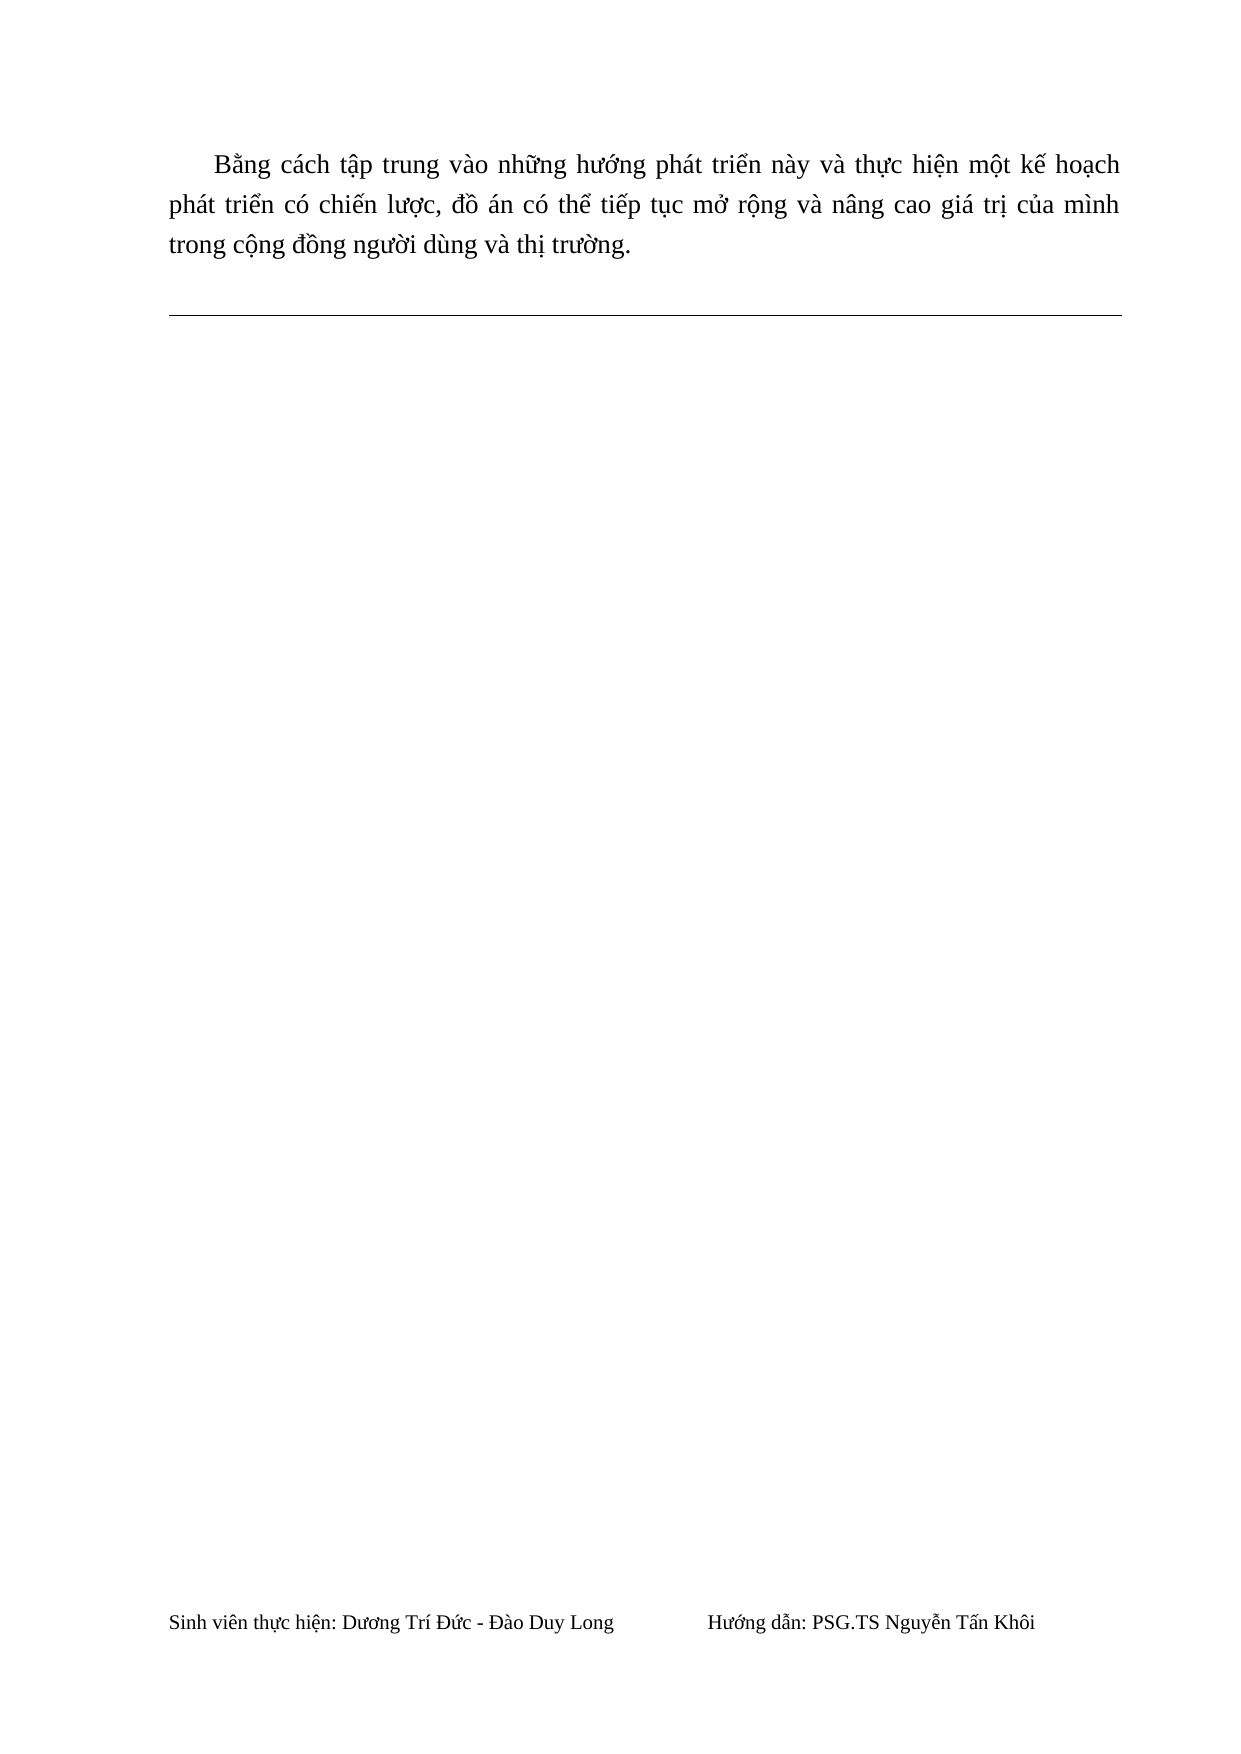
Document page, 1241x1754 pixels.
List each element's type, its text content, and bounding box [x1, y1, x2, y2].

text Bằng cách tập trung vào những hướng phát triển này và thực hiện một kế hoạch phát triển có chiến lược, đồ án có thể tiếp tục mở rộng và nâng cao giá trị của mình trong cộng đồng người dùng và thị trường. [169, 148, 1122, 260]
